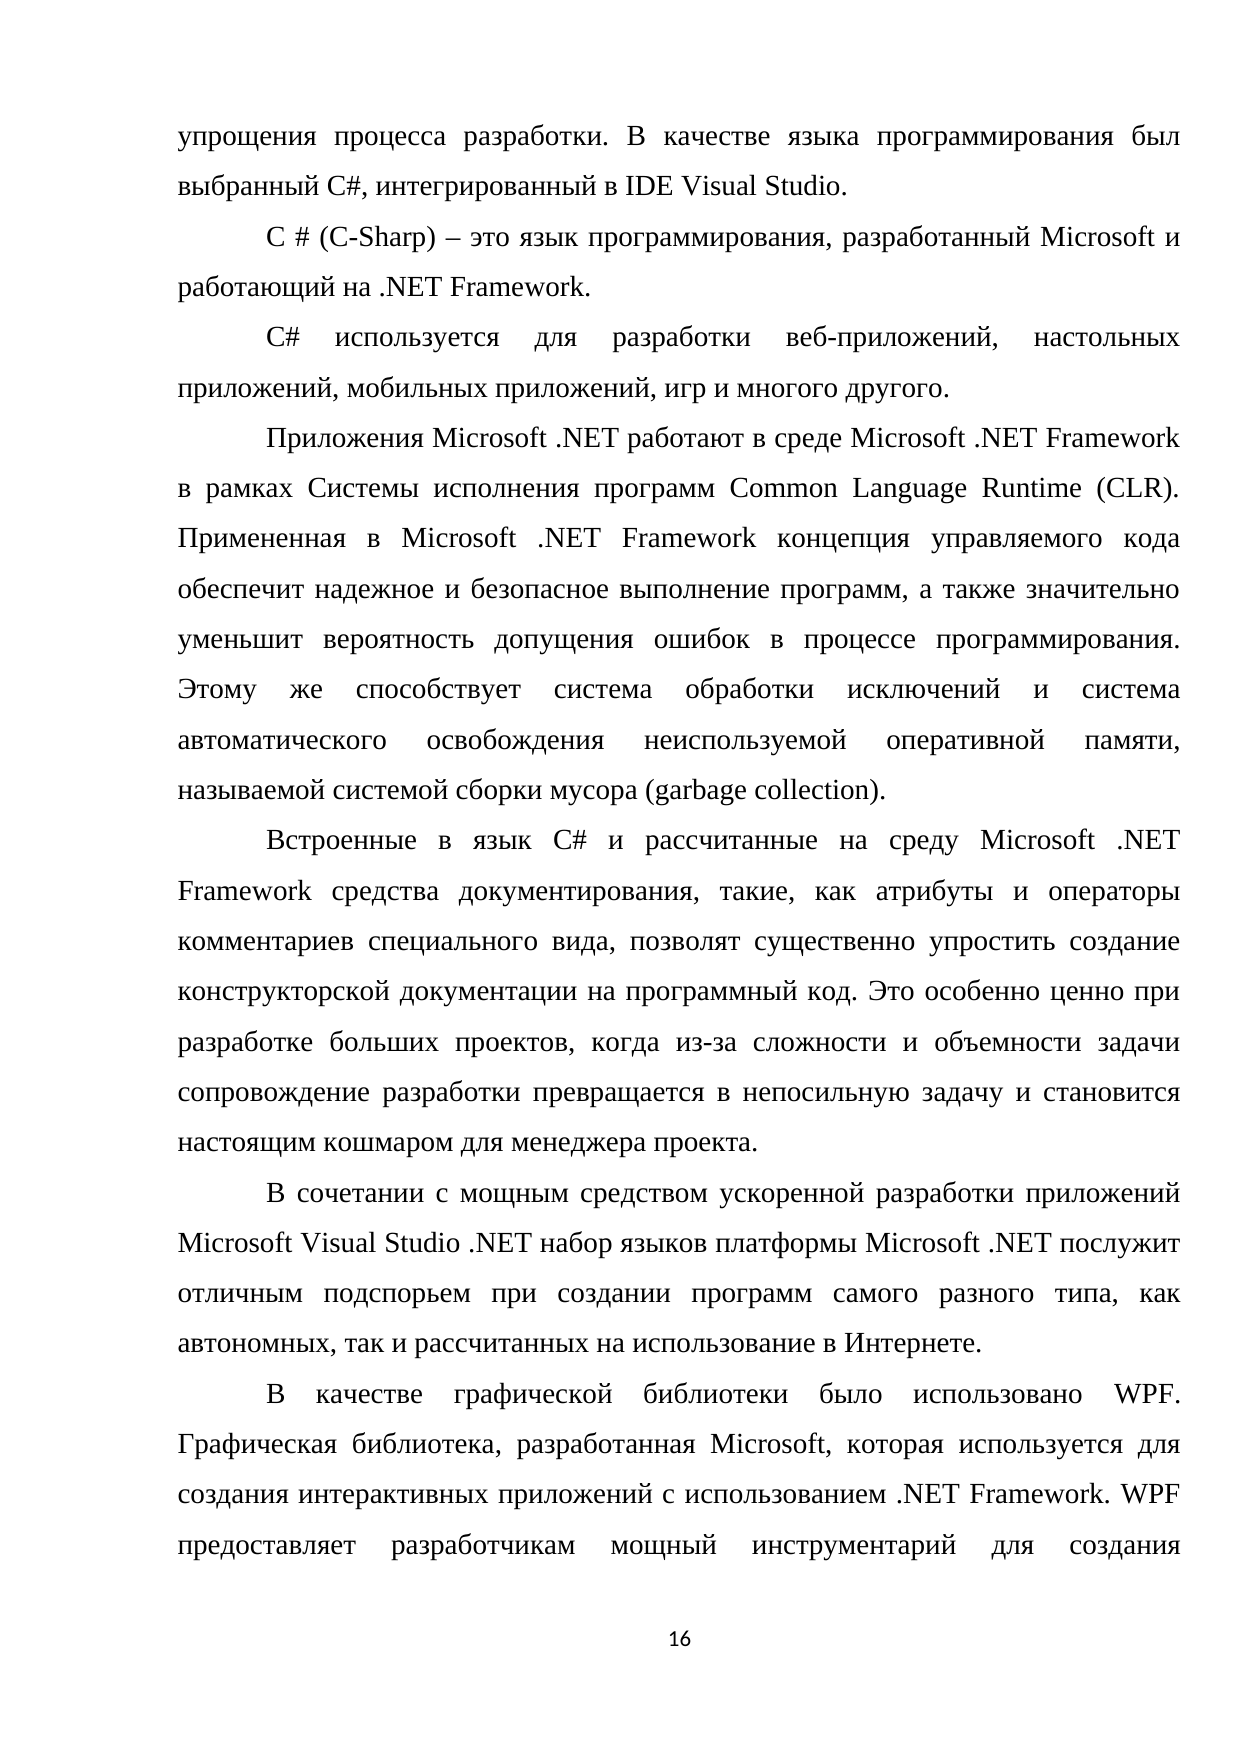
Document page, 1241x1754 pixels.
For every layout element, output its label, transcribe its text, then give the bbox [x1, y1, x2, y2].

text C# используется для разработки веб-приложений, настольных приложений, мобильных приложений, игр и многого другого. [177, 319, 1181, 403]
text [177, 1376, 1181, 1560]
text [177, 118, 1181, 202]
text C # (C-Sharp) – это язык программирования, разработанный Microsoft и работающий на .NET Framework. [177, 219, 1181, 303]
text В сочетании с мощным средством ускоренной разработки приложений Microsoft Visual Studio .NET набор языков платформы Microsoft .NET послужит отличным подспорьем при создании программ самого разного типа, как автономных, так и рассчитанных на использование в Интернете. [177, 1175, 1181, 1359]
text Встроенные в язык C# и рассчитанные на среду Microsoft .NET Framework средства документирования, такие, как атрибуты и операторы комментариев специального вида, позволят существенно упростить создание конструкторской документации на программный код. Это особенно ценно при разработке больших проектов, когда из-за сложности и объемности задачи сопровождение разработки превращается в непосильную задачу и становится настоящим кошмаром для менеджера проекта. [177, 822, 1181, 1158]
text Приложения Microsoft .NET работают в среде Microsoft .NET Framework в рамках Системы исполнения программ Common Language Runtime (CLR). Примененная в Microsoft .NET Framework концепция управляемого кода обеспечит надежное и безопасное выполнение программ, а также значительно уменьшит вероятность допущения ошибок в процессе программирования. Этому же способствует система обработки исключений и система автоматического освобождения неиспользуемой оперативной памяти, называемой системой сборки мусора (garbage collection). [177, 420, 1181, 806]
